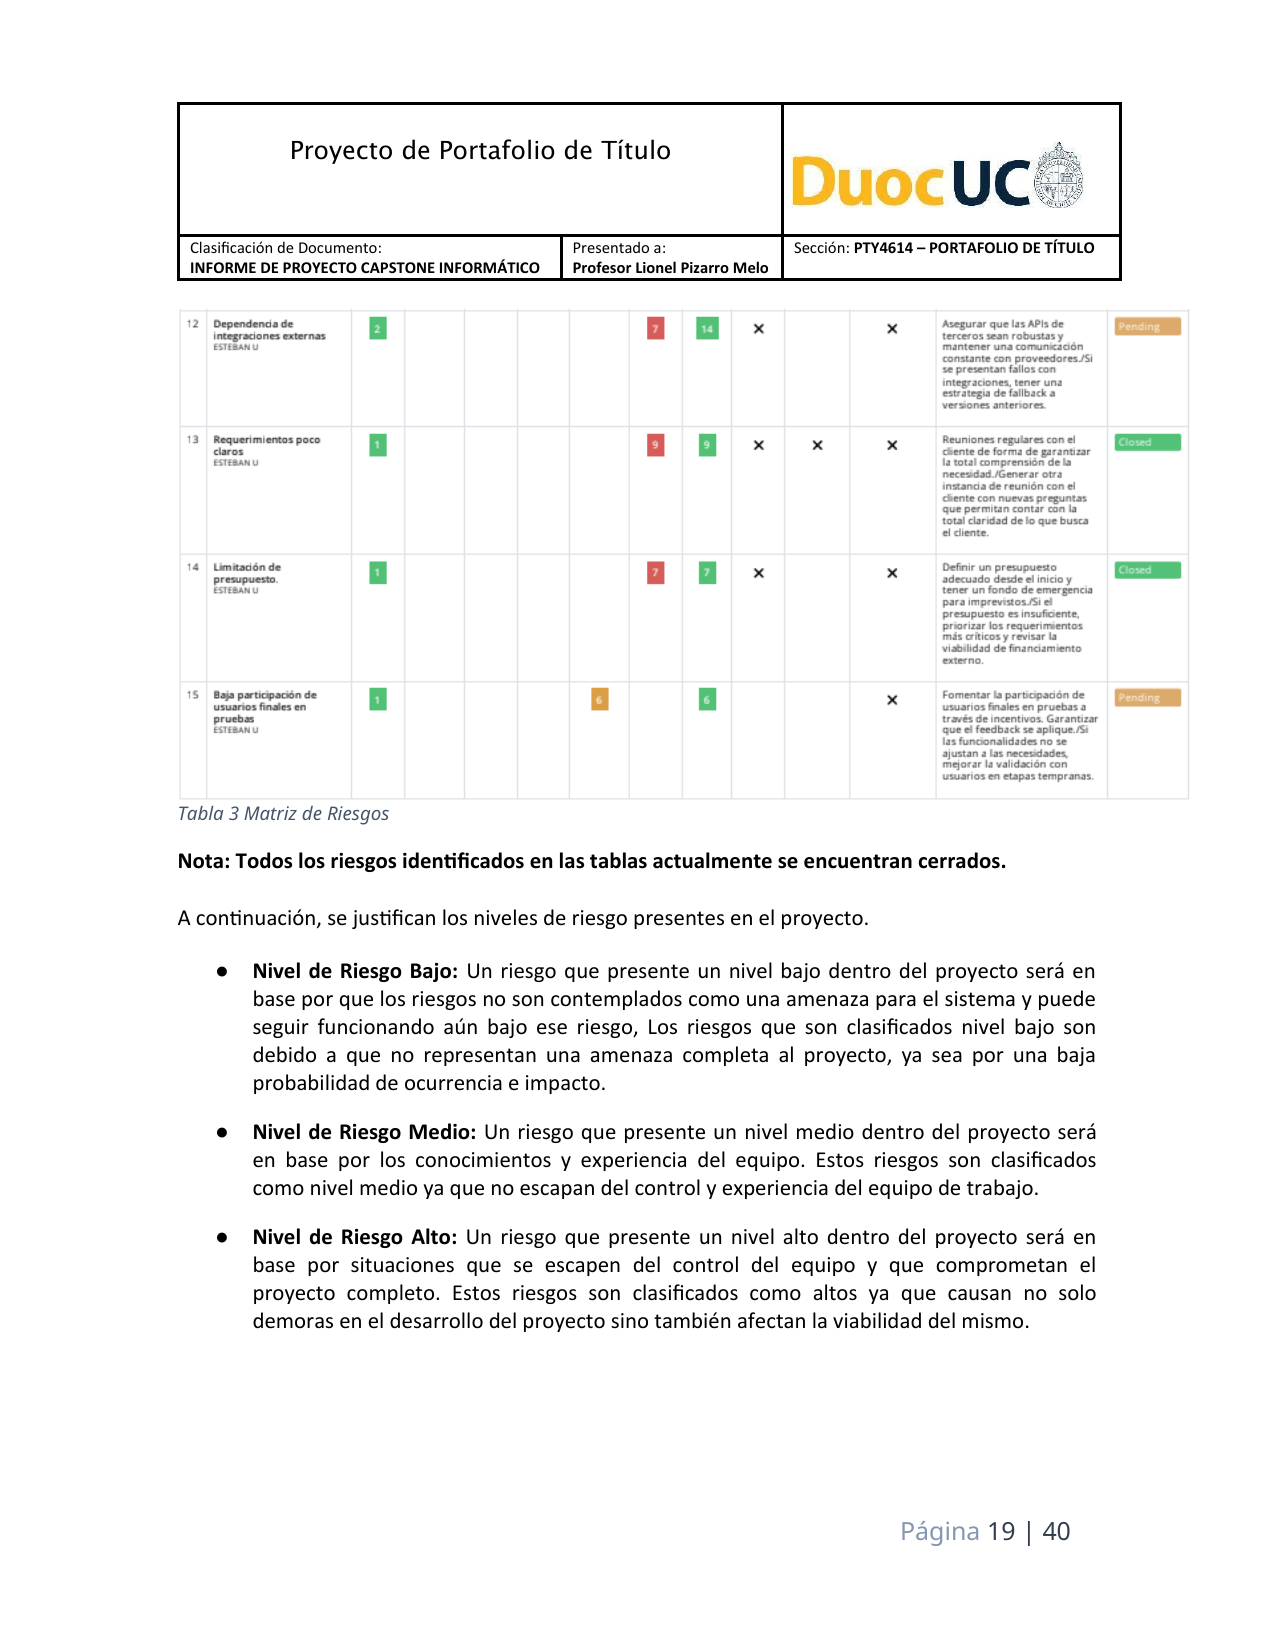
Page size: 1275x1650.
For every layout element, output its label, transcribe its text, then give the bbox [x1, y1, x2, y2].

list Nivel de Riesgo Medio: Un riesgo que presente un nivel medio dentro del proyecto será en base por los conocimientos y experiencia del equipo. Estos riesgos son clasificados como nivel medio ya que no escapan del control y experiencia del equipo de trabajo. [215, 1117, 1098, 1201]
text A continuación, se justifican los niveles de riesgo presentes en el proyecto. [177, 903, 1031, 931]
list Nivel de Riesgo Alto: Un riesgo que presente un nivel alto dentro del proyecto será en base por situaciones que se escapen del control del equipo y que comprometan el proyecto completo. Estos riesgos son clasificados como altos ya que causan no solo demoras en el desarrollo del proyecto sino también afectan la viabilidad del mismo. [215, 1222, 1098, 1334]
picture [791, 141, 1085, 208]
text Nota: Todos los riesgos identificados en las tablas actualmente se encuentran cerrados. [177, 847, 1098, 874]
picture [177, 309, 1192, 801]
list Nivel de Riesgo Bajo: Un riesgo que presente un nivel bajo dentro del proyecto será en base por que los riesgos no son contemplados como una amenaza para el sistema y puede seguir funcionando aún bajo ese riesgo, Los riesgos que son clasificados nivel bajo son debido a que no representan una amenaza completa al proyecto, ya sea por una baja probabilidad de ocurrencia e impacto. [215, 956, 1098, 1096]
text Tabla 3 Matriz de Riesgos [177, 801, 1098, 826]
